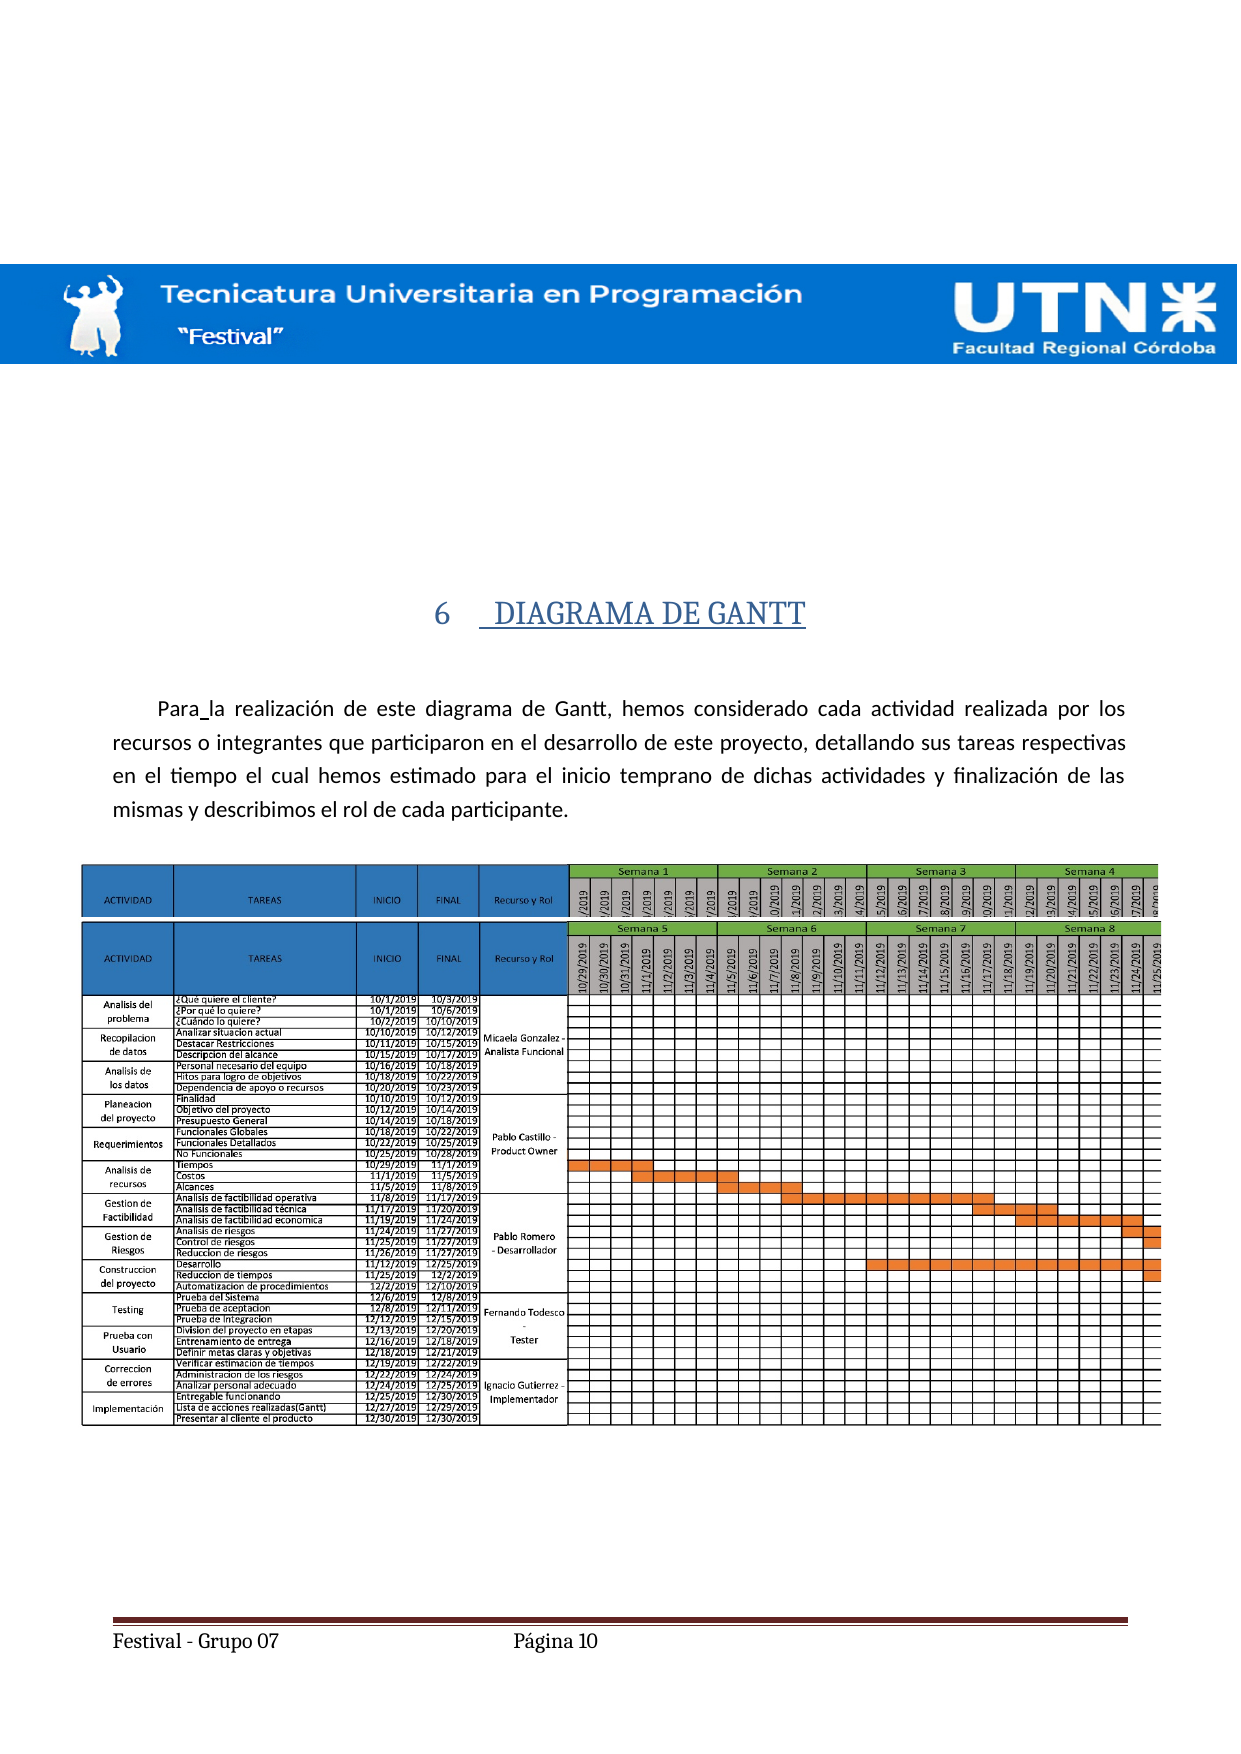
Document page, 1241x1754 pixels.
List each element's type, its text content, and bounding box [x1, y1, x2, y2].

subtitle DIAGRAMA DE GANTT [112, 594, 1128, 633]
picture [0, 264, 1238, 364]
text Para la realización de este diagrama de Gantt, hemos considerado cada actividad realizada por los recursos o integrantes que participaron en el desarrollo de este proyecto, detallando sus tareas respectivas en el tiempo el cual hemos estimado para el inicio temprano de dichas actividades y finalización de las mismas y describimos el rol de cada participante. [112, 694, 1128, 823]
picture [76, 861, 1162, 1427]
